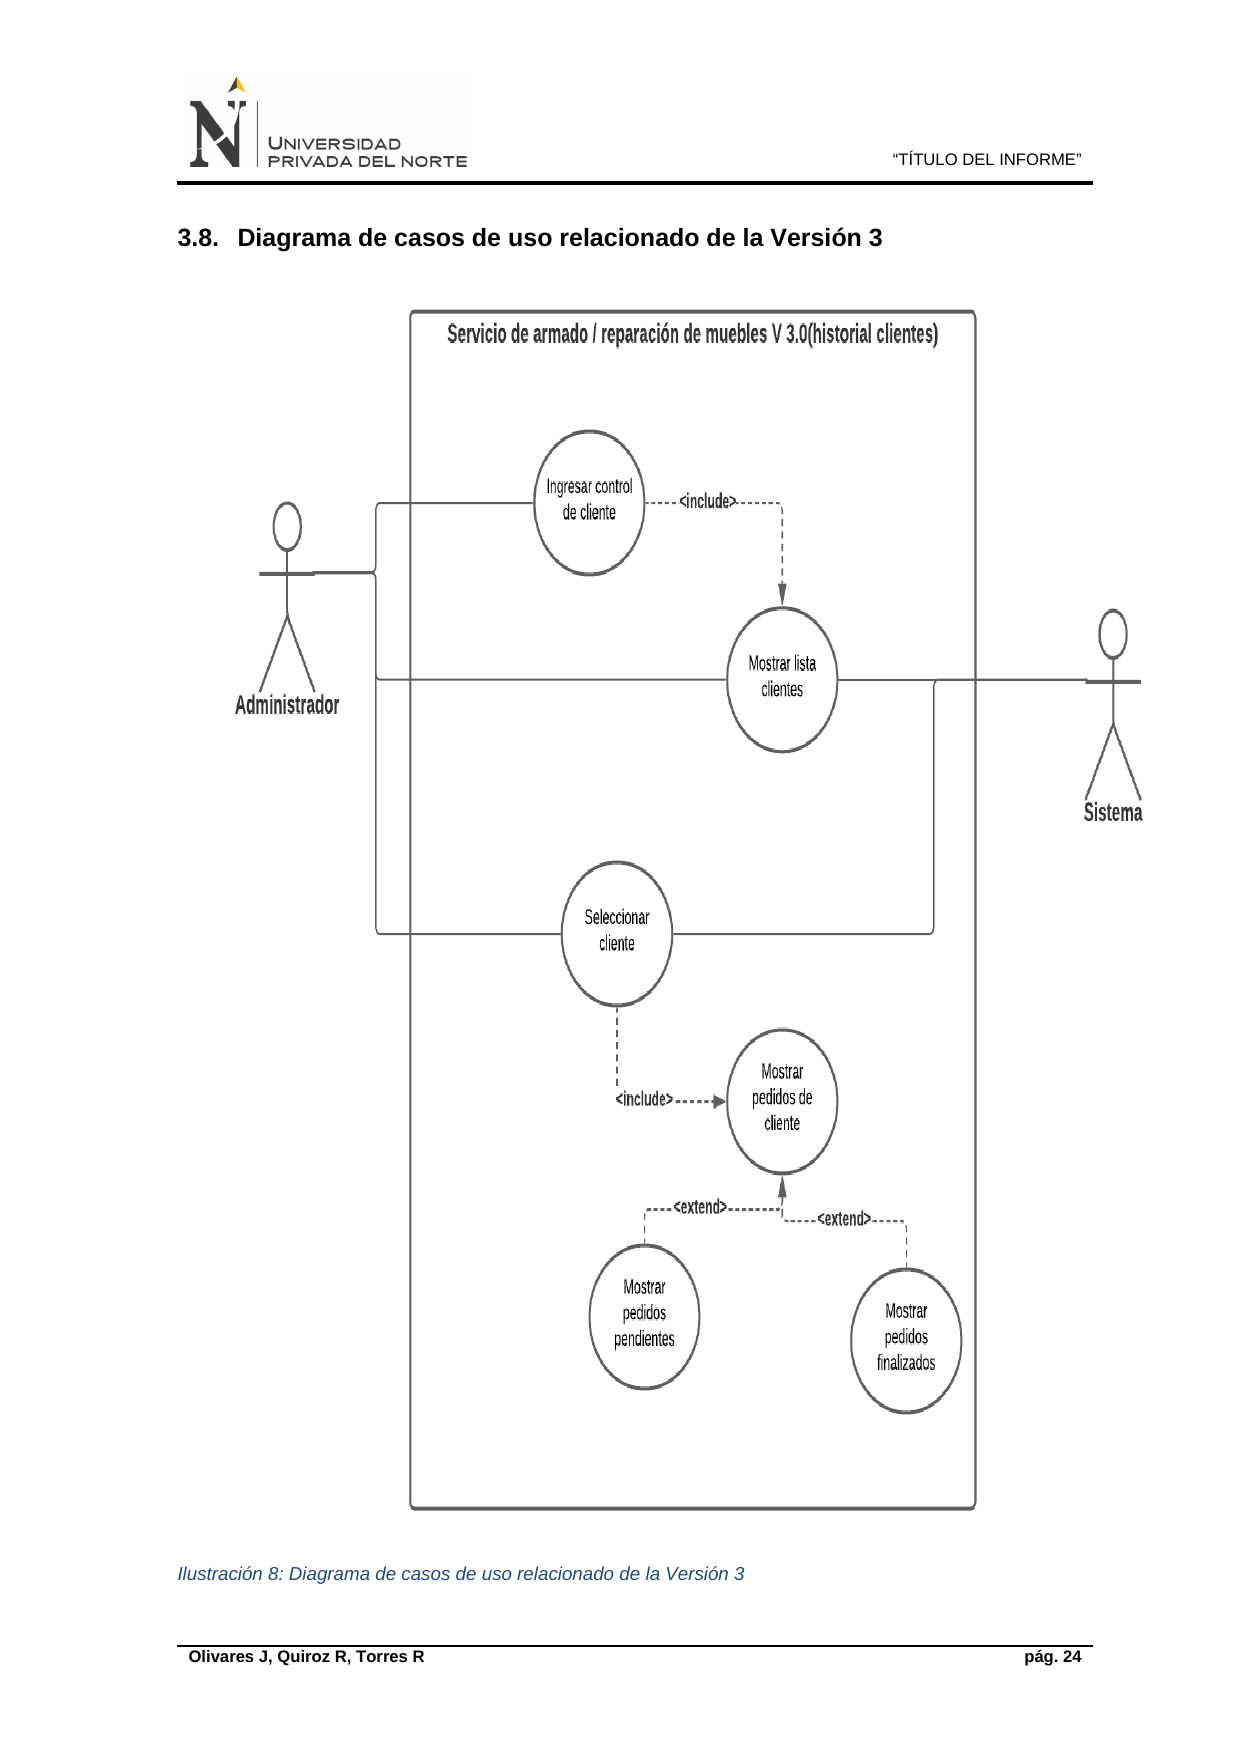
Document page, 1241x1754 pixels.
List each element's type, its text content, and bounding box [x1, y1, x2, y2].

picture [188, 73, 469, 169]
subtitle Diagrama de casos de uso relacionado de la Versión 3 [177, 223, 1092, 252]
picture [177, 264, 1223, 1557]
